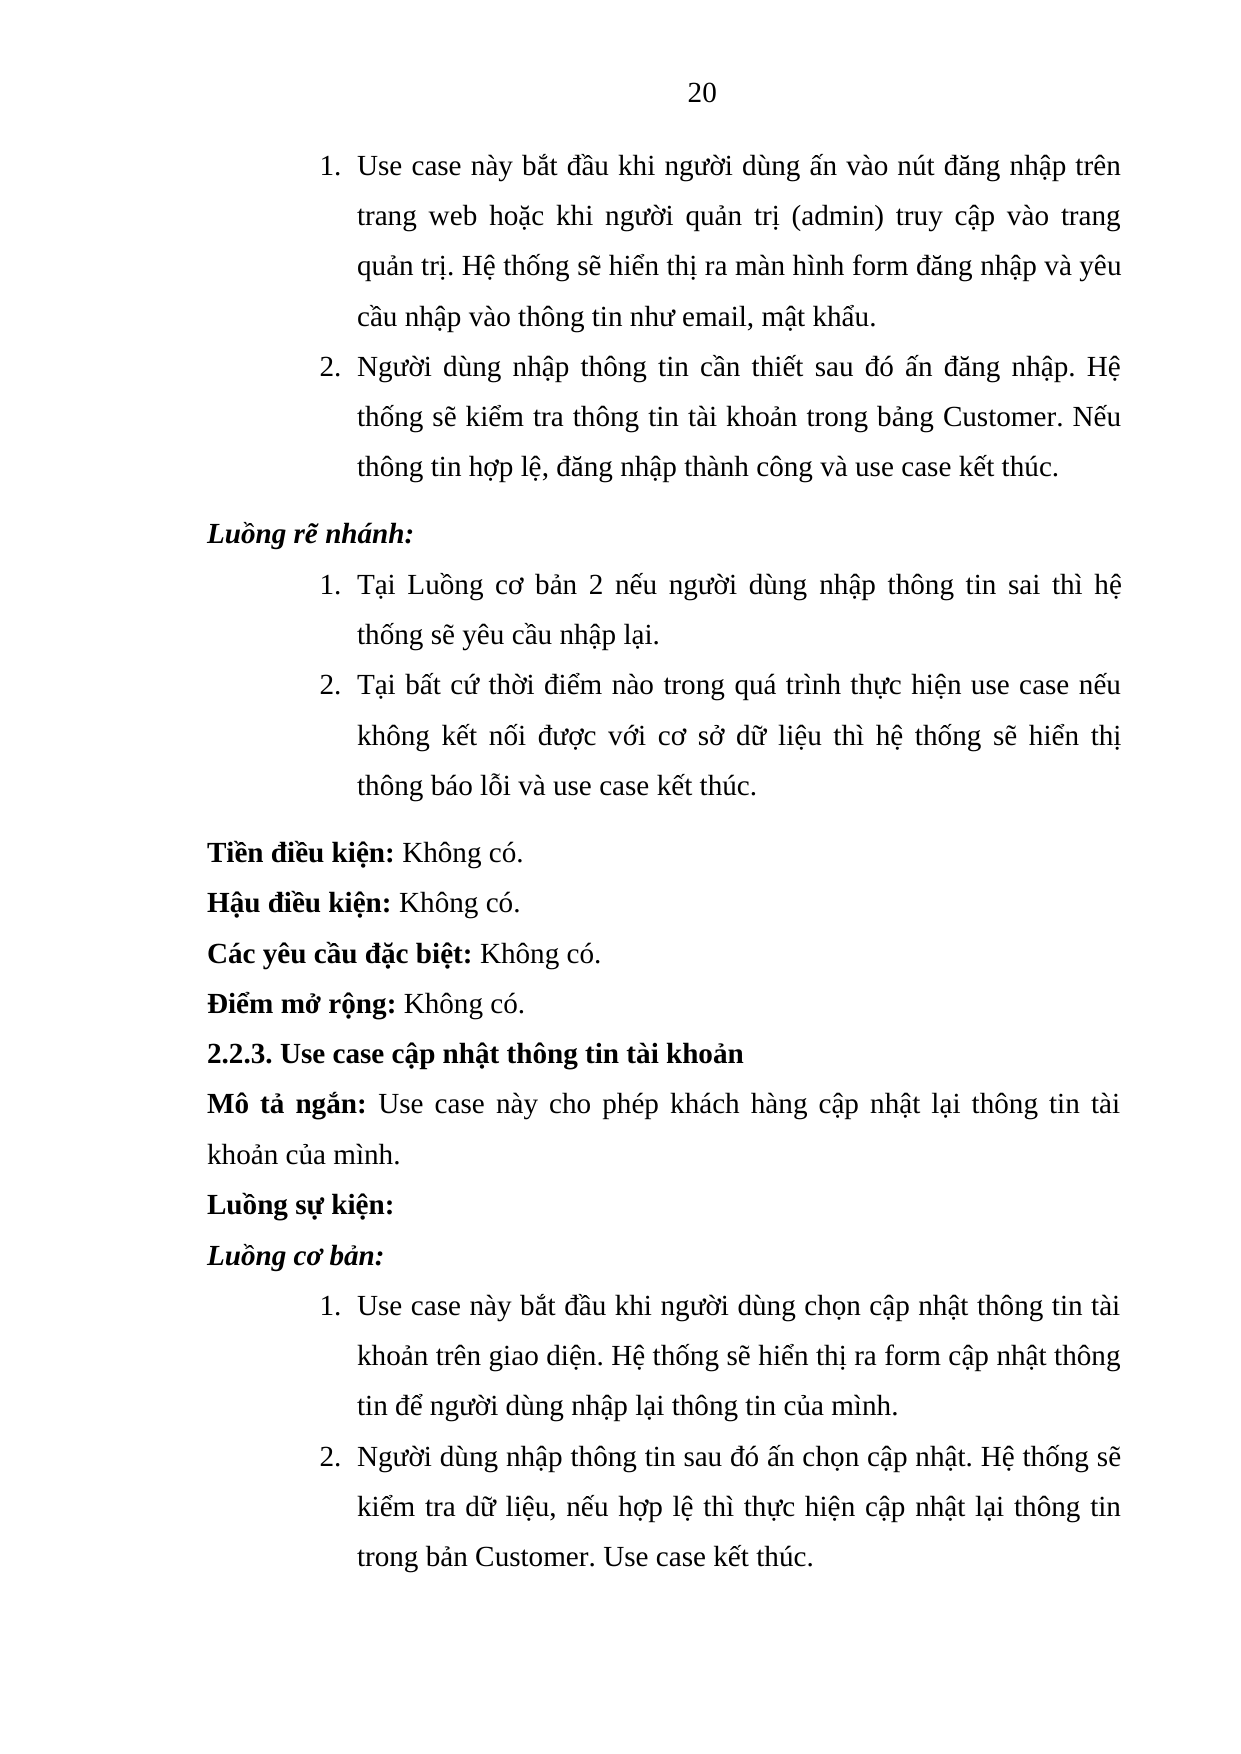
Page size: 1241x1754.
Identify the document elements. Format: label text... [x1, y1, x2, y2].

text Mô tả ngắn: Use case này cho phép khách hàng cập nhật lại thông tin tài khoản của mình. [207, 1087, 1122, 1171]
text Luồng cơ bản: [207, 1238, 1122, 1271]
list Use case này bắt đầu khi người dùng ấn vào nút đăng nhập trên trang web hoặc khi người quản trị (admin) truy cập vào trang quản trị. Hệ thống sẽ hiển thị ra màn hình form đăng nhập và yêu cầu nhập vào thông tin như email, mật khẩu. [319, 148, 1122, 332]
list Use case này bắt đầu khi người dùng chọn cập nhật thông tin tài khoản trên giao diện. Hệ thống sẽ hiển thị ra form cập nhật thông tin để người dùng nhập lại thông tin của mình. [319, 1288, 1122, 1422]
text Luồng sự kiện: [207, 1187, 1122, 1221]
subtitle 2.2.3. Use case cập nhật thông tin tài khoản [207, 1036, 1122, 1070]
text Hậu điều kiện: Không có. [207, 885, 1122, 919]
text Điểm mở rộng: Không có. [207, 986, 1122, 1019]
list Tại Luồng cơ bản 2 nếu người dùng nhập thông tin sai thì hệ thống sẽ yêu cầu nhập lại. [319, 567, 1122, 651]
list Người dùng nhập thông tin sau đó ấn chọn cập nhật. Hệ thống sẽ kiểm tra dữ liệu, nếu hợp lệ thì thực hiện cập nhật lại thông tin trong bản Customer. Use case kết thúc. [319, 1439, 1122, 1573]
text Tiền điều kiện: Không có. [207, 835, 1122, 869]
text Luồng rẽ nhánh: [207, 517, 1122, 550]
list Tại bất cứ thời điểm nào trong quá trình thực hiện use case nếu không kết nối được với cơ sở dữ liệu thì hệ thống sẽ hiển thị thông báo lỗi và use case kết thúc. [319, 667, 1122, 802]
text Các yêu cầu đặc biệt: Không có. [207, 936, 1122, 969]
list Người dùng nhập thông tin cần thiết sau đó ấn đăng nhập. Hệ thống sẽ kiểm tra thông tin tài khoản trong bảng Customer. Nếu thông tin hợp lệ, đăng nhập thành công và use case kết thúc. [319, 349, 1122, 483]
